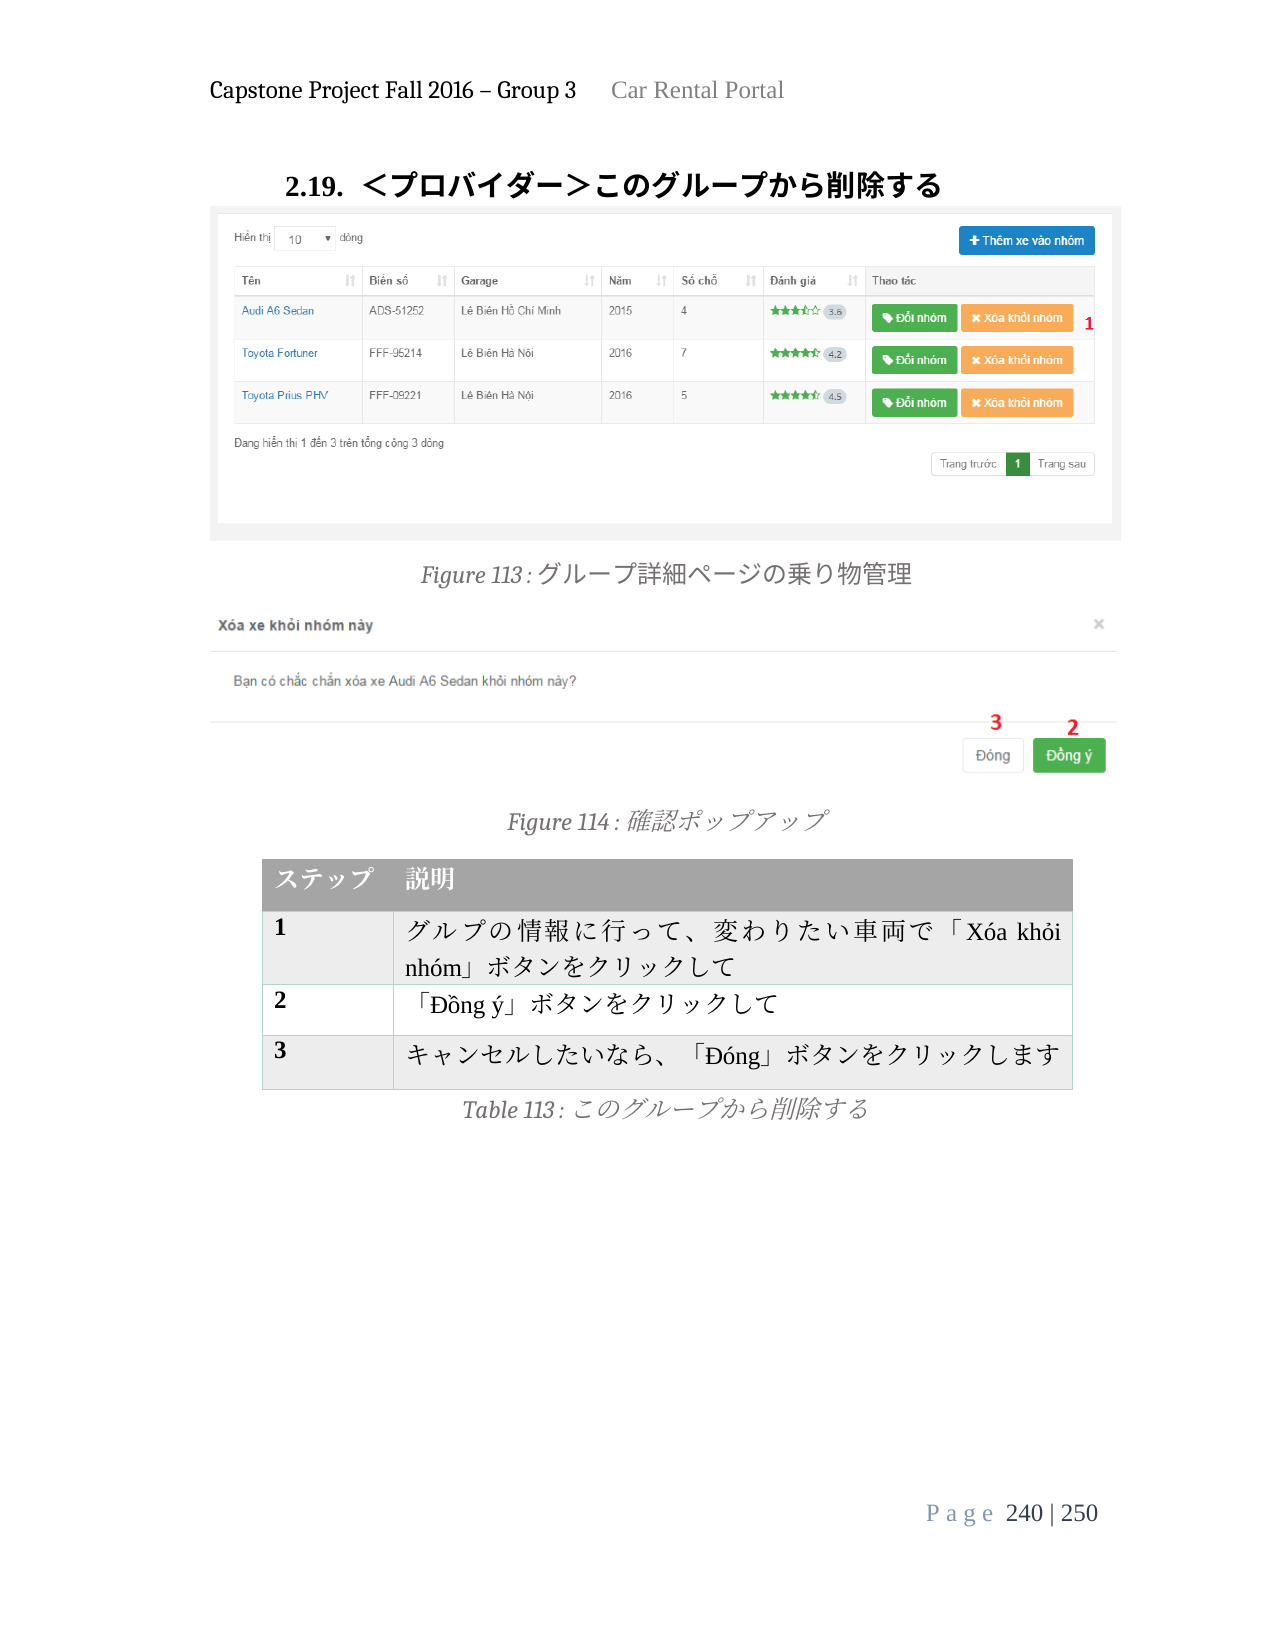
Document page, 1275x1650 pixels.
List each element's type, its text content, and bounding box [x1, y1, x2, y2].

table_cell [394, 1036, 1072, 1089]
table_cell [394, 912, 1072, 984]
text Table 113 : このグループから削除する [210, 1090, 1125, 1126]
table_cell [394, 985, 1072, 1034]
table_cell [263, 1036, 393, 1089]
picture [210, 610, 1117, 783]
text Figure 114 : 確認ポップアップ [210, 802, 1125, 838]
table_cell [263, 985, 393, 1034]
subtitle ＜プロバイダー＞このグループから削除する [285, 162, 1125, 204]
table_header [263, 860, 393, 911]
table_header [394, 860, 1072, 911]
text Figure 113 : グループ詳細ページの乗り物管理 [210, 559, 1125, 590]
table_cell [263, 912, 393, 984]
picture [210, 206, 1122, 541]
